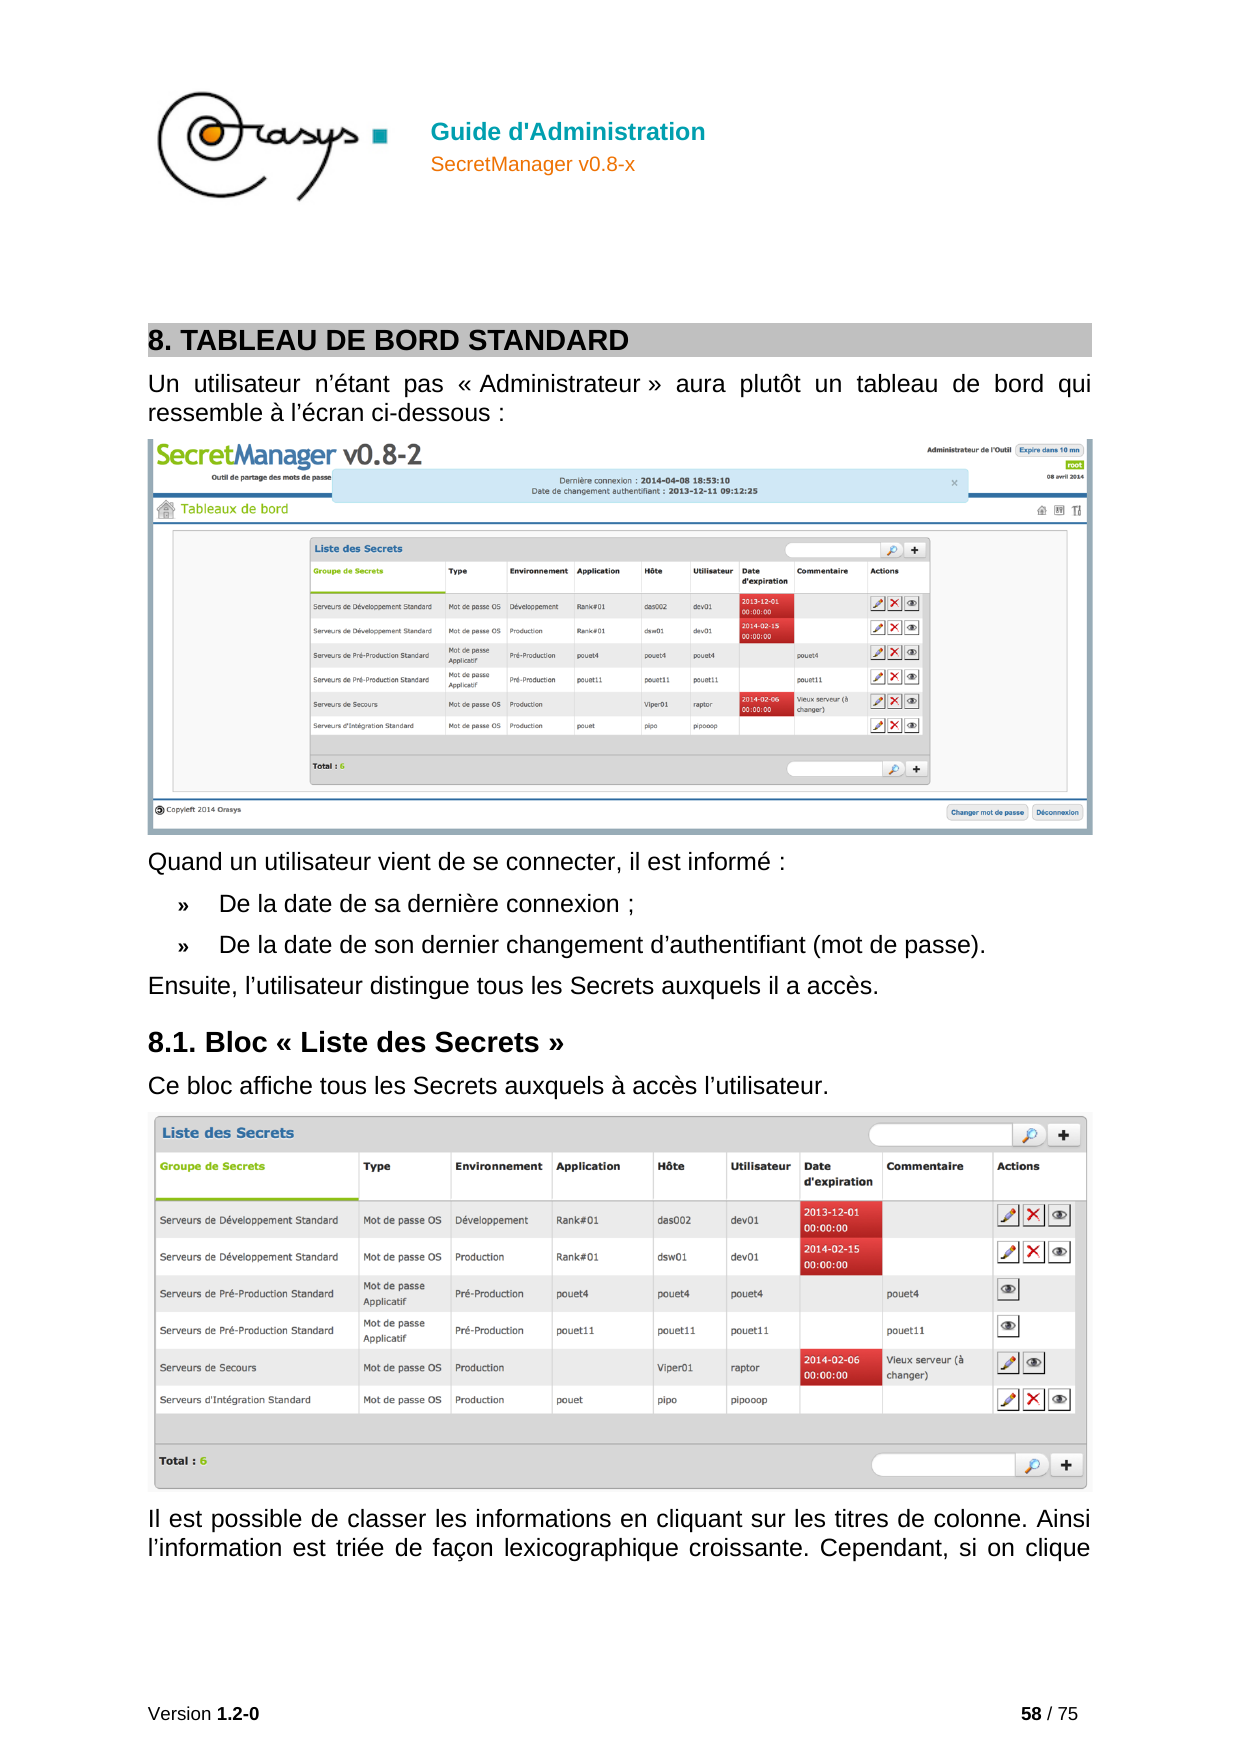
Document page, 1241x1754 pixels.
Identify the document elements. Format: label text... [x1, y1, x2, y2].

text De la date de son dernier changement d’authentifiant (mot de passe). [177, 930, 1092, 958]
text Ensuite, l’utilisateur distingue tous les Secrets auxquels il a accès. [148, 971, 1092, 1000]
text De la date de sa dernière connexion ; [177, 888, 1092, 917]
picture [147, 439, 1093, 835]
subtitle Bloc « Liste des Secrets » [148, 1025, 1092, 1058]
picture [147, 80, 408, 220]
subtitle Tableau de bord standard [148, 323, 1092, 357]
text Quand un utilisateur vient de se connecter, il est informé : [148, 847, 1092, 876]
picture [147, 1112, 1093, 1492]
text Ce bloc affiche tous les Secrets auxquels à accès l’utilisateur. [148, 1071, 1092, 1099]
text Un utilisateur n’étant pas « Administrateur » aura plutôt un tableau de bord qui ressemble à l’écran ci-dessous : [148, 369, 1092, 427]
